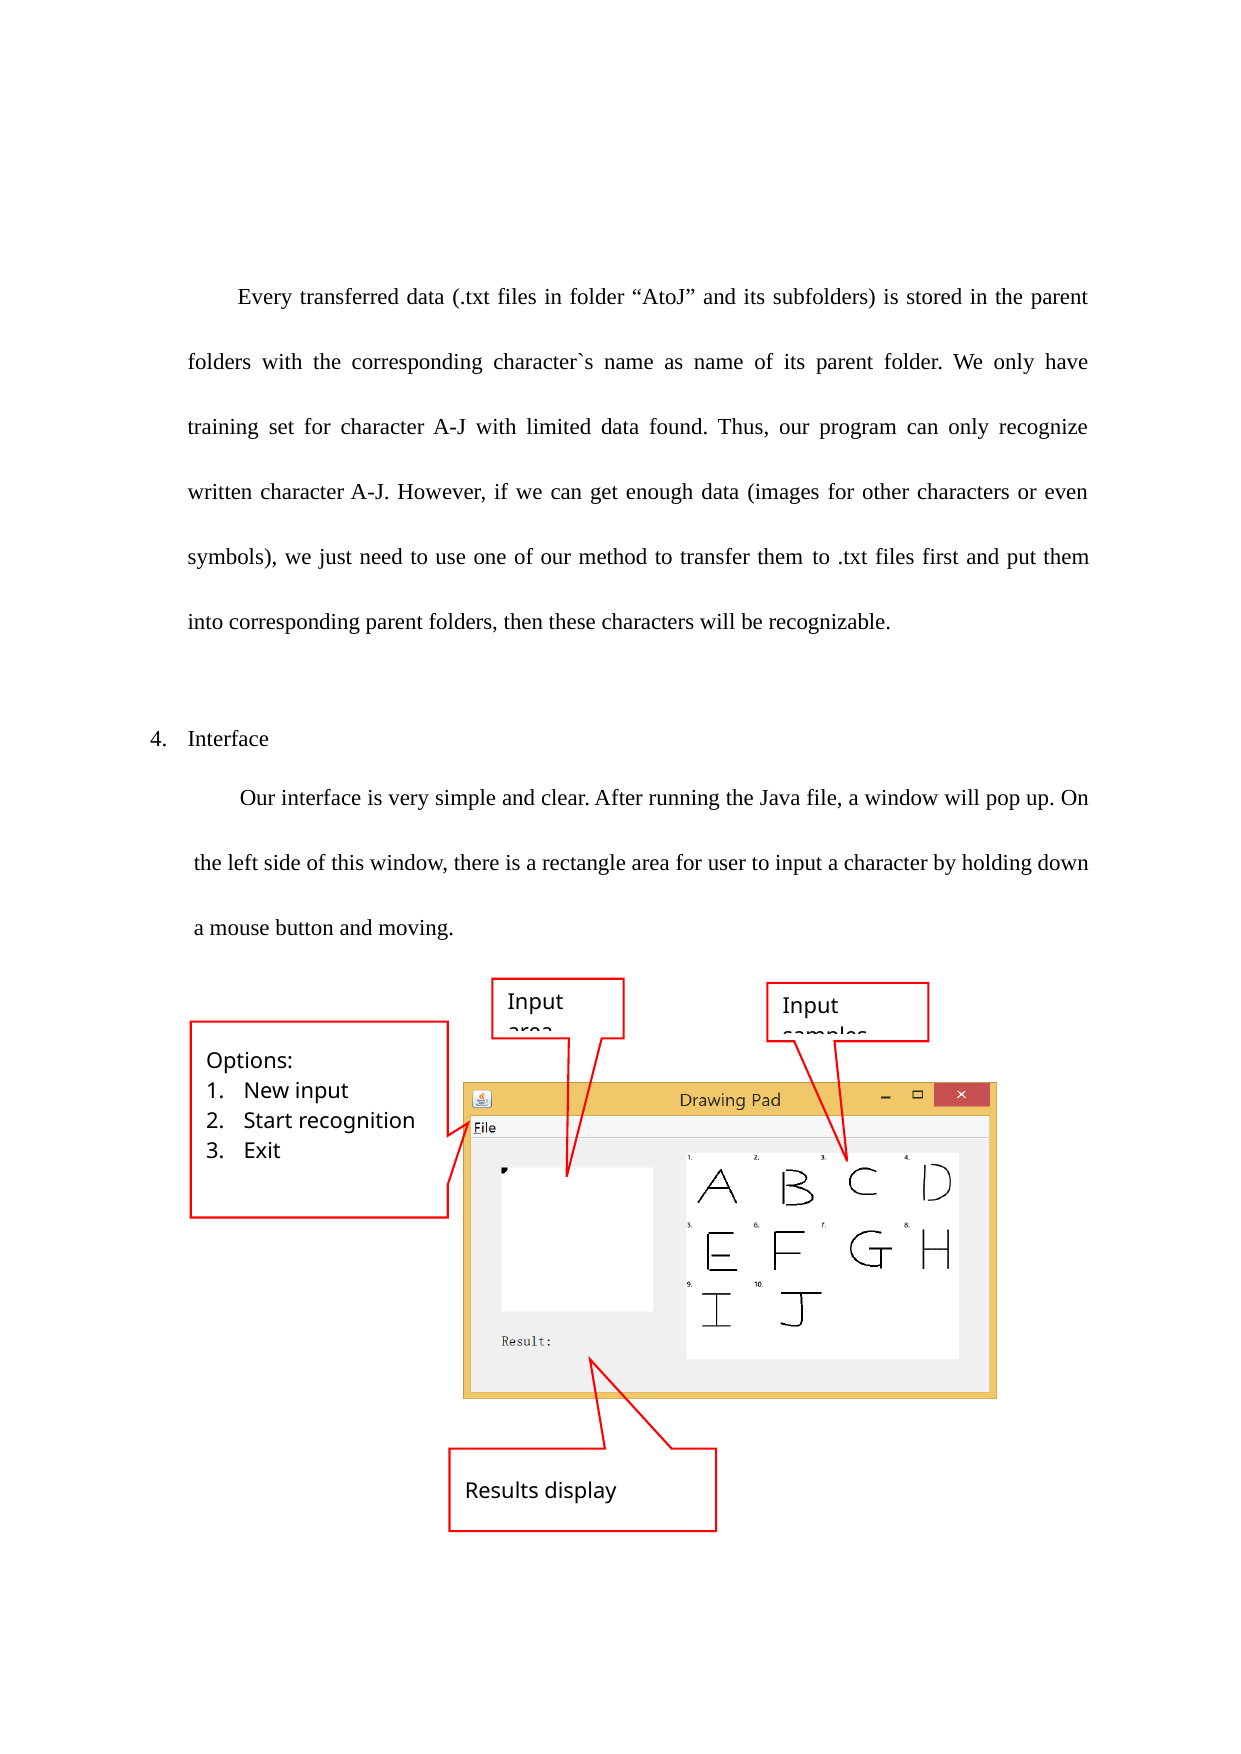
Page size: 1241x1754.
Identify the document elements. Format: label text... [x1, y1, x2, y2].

list Our interface is very simple and clear. After running the Java file, a window will pop up. On the left side of this window, there is a rectangle area for user to input a character by holding down a mouse button and moving. [194, 781, 1090, 944]
text Every transferred data (.txt files in folder “AtoJ” and its subfolders) is stored in the parent folders with the corresponding character`s name as name of its parent folder. We only have training set for character A-J with limited data found. Thus, our program can only recognize written character A-J. However, if we can get enough data (images for other characters or even symbols), we just need to use one of our method to transfer them to .txt files first and put them into corresponding parent folders, then these characters will be recognizable. [187, 280, 1090, 637]
picture [463, 1082, 997, 1399]
picture [593, 1366, 623, 1399]
picture [568, 1082, 589, 1163]
list Interface [150, 722, 1090, 755]
picture [814, 1082, 844, 1149]
